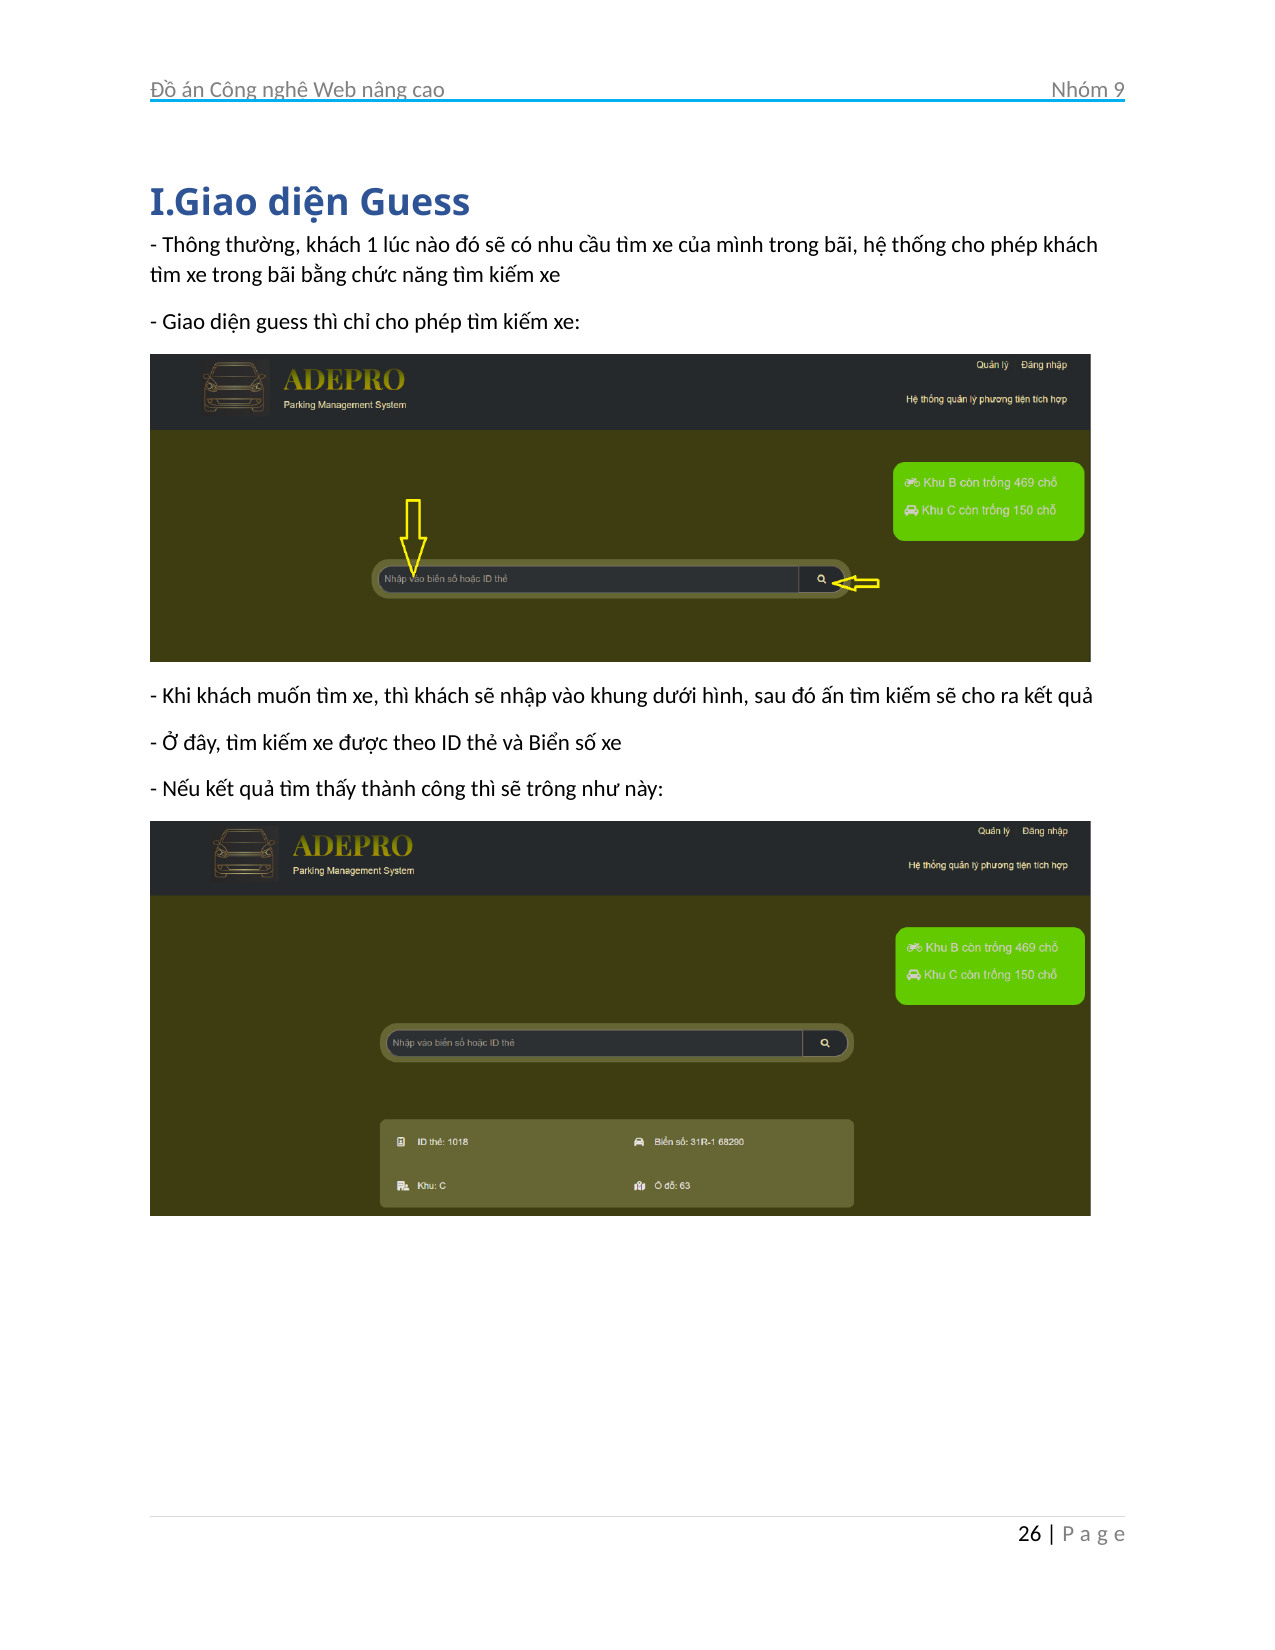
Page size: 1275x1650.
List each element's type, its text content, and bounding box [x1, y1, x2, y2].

text - Giao diện guess thì chỉ cho phép tìm kiếm xe: [150, 307, 1125, 335]
text - Nếu kết quả tìm thấy thành công thì sẽ trông như này: [150, 774, 1125, 802]
picture [150, 354, 1091, 662]
text - Khi khách muốn tìm xe, thì khách sẽ nhập vào khung dưới hình, sau đó ấn tìm kiếm sẽ cho ra kết quả [150, 681, 1125, 709]
picture [150, 821, 1091, 1216]
subtitle I.Giao diện Guess [150, 175, 1125, 226]
text - Ở đây, tìm kiếm xe được theo ID thẻ và Biển số xe [150, 728, 1125, 756]
text - Thông thường, khách 1 lúc nào đó sẽ có nhu cầu tìm xe của mình trong bãi, hệ thống cho phép khách tìm xe trong bãi bằng chức năng tìm kiếm xe [150, 230, 1125, 288]
